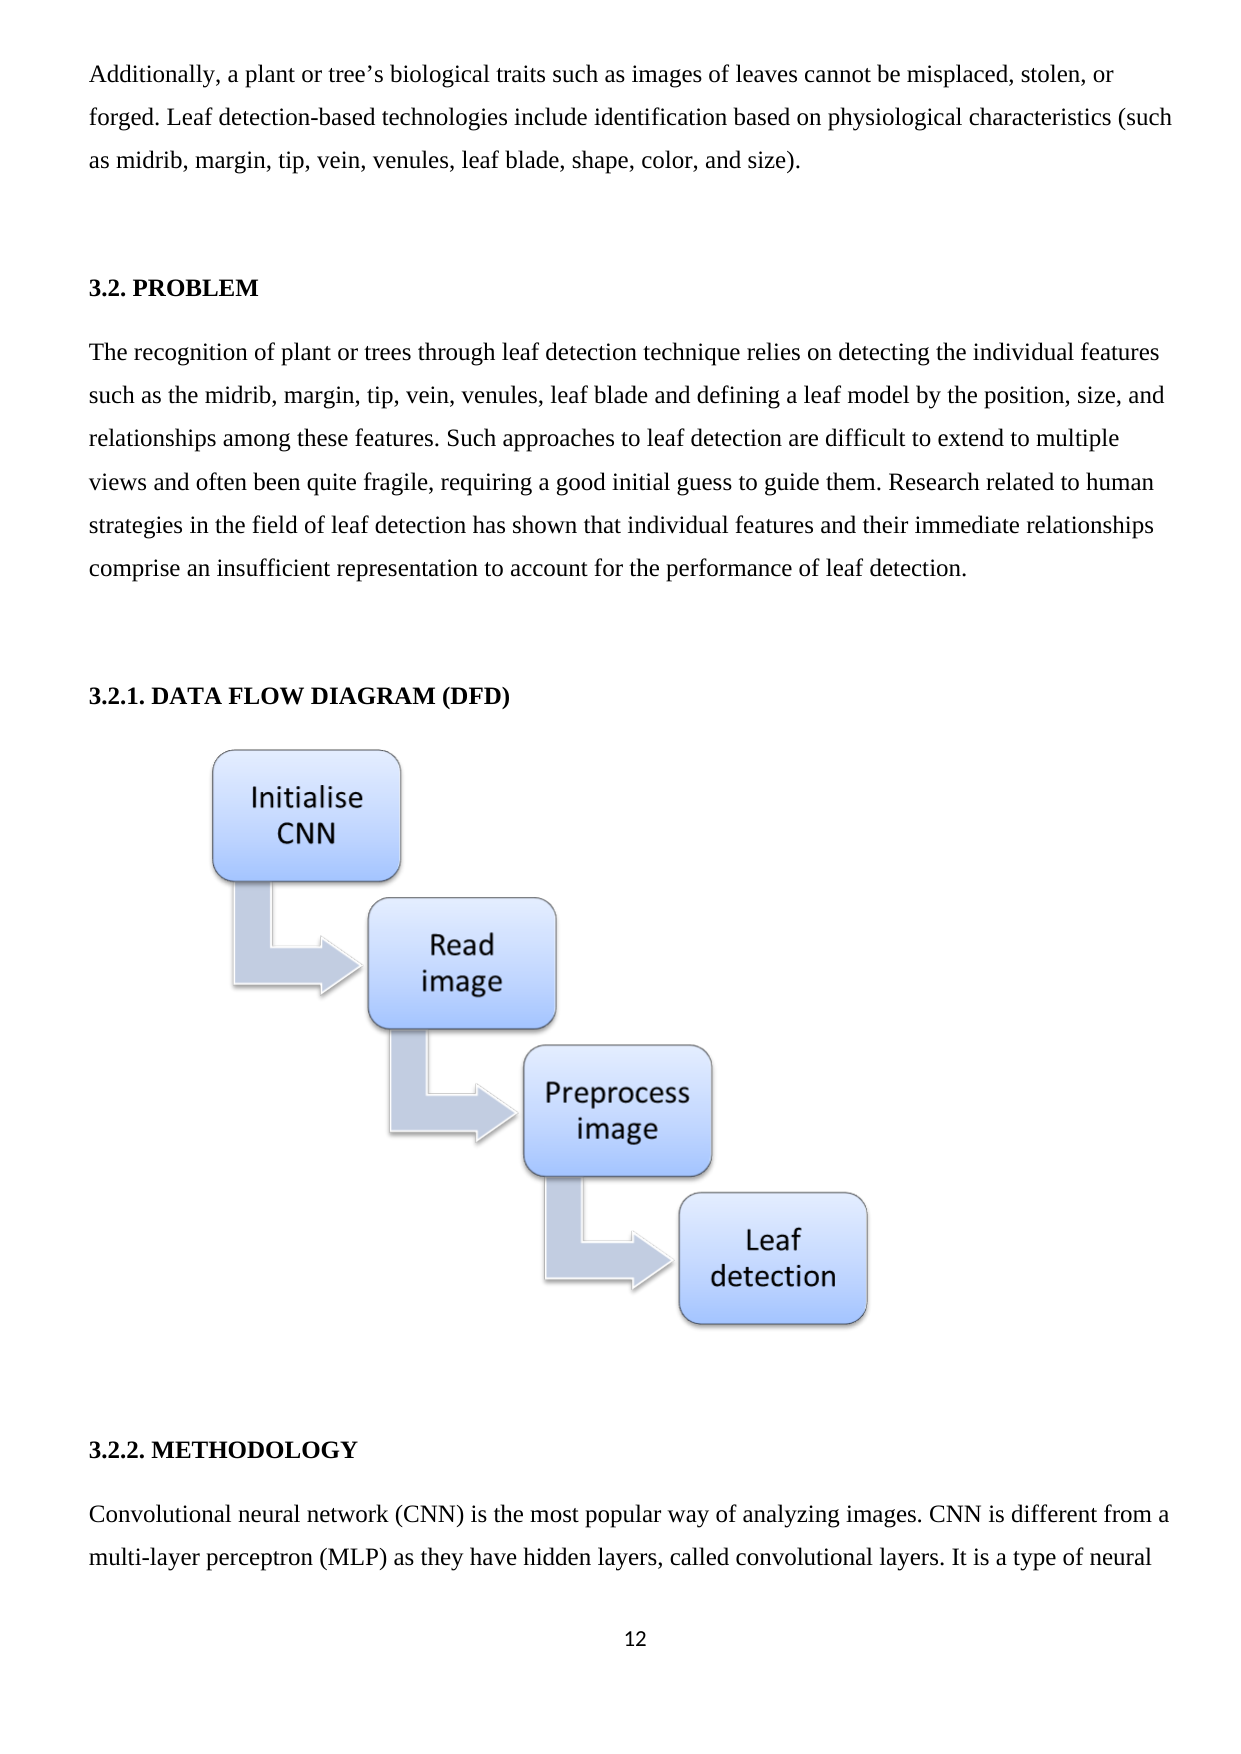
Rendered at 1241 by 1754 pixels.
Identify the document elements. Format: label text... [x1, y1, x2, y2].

text The recognition of plant or trees through leaf detection technique relies on detecting the individual features such as the midrib, margin, tip, vein, venules, leaf blade and defining a leaf model by the position, size, and relationships among these features. Such approaches to leaf detection are difficult to extend to multiple views and often been quite fragile, requiring a good initial guess to guide them. Research related to human strategies in the field of leaf detection has shown that individual features and their immediate relationships comprise an insufficient representation to account for the performance of leaf detection. [89, 337, 1181, 582]
text 3.2. PROBLEM [89, 273, 1181, 302]
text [89, 1499, 1181, 1571]
text 3.2.1. DATA FLOW DIAGRAM (DFD) [89, 681, 1181, 709]
picture [95, 744, 986, 1336]
text 3.2.2. METHODOLOGY [89, 1435, 1181, 1464]
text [89, 59, 1181, 174]
